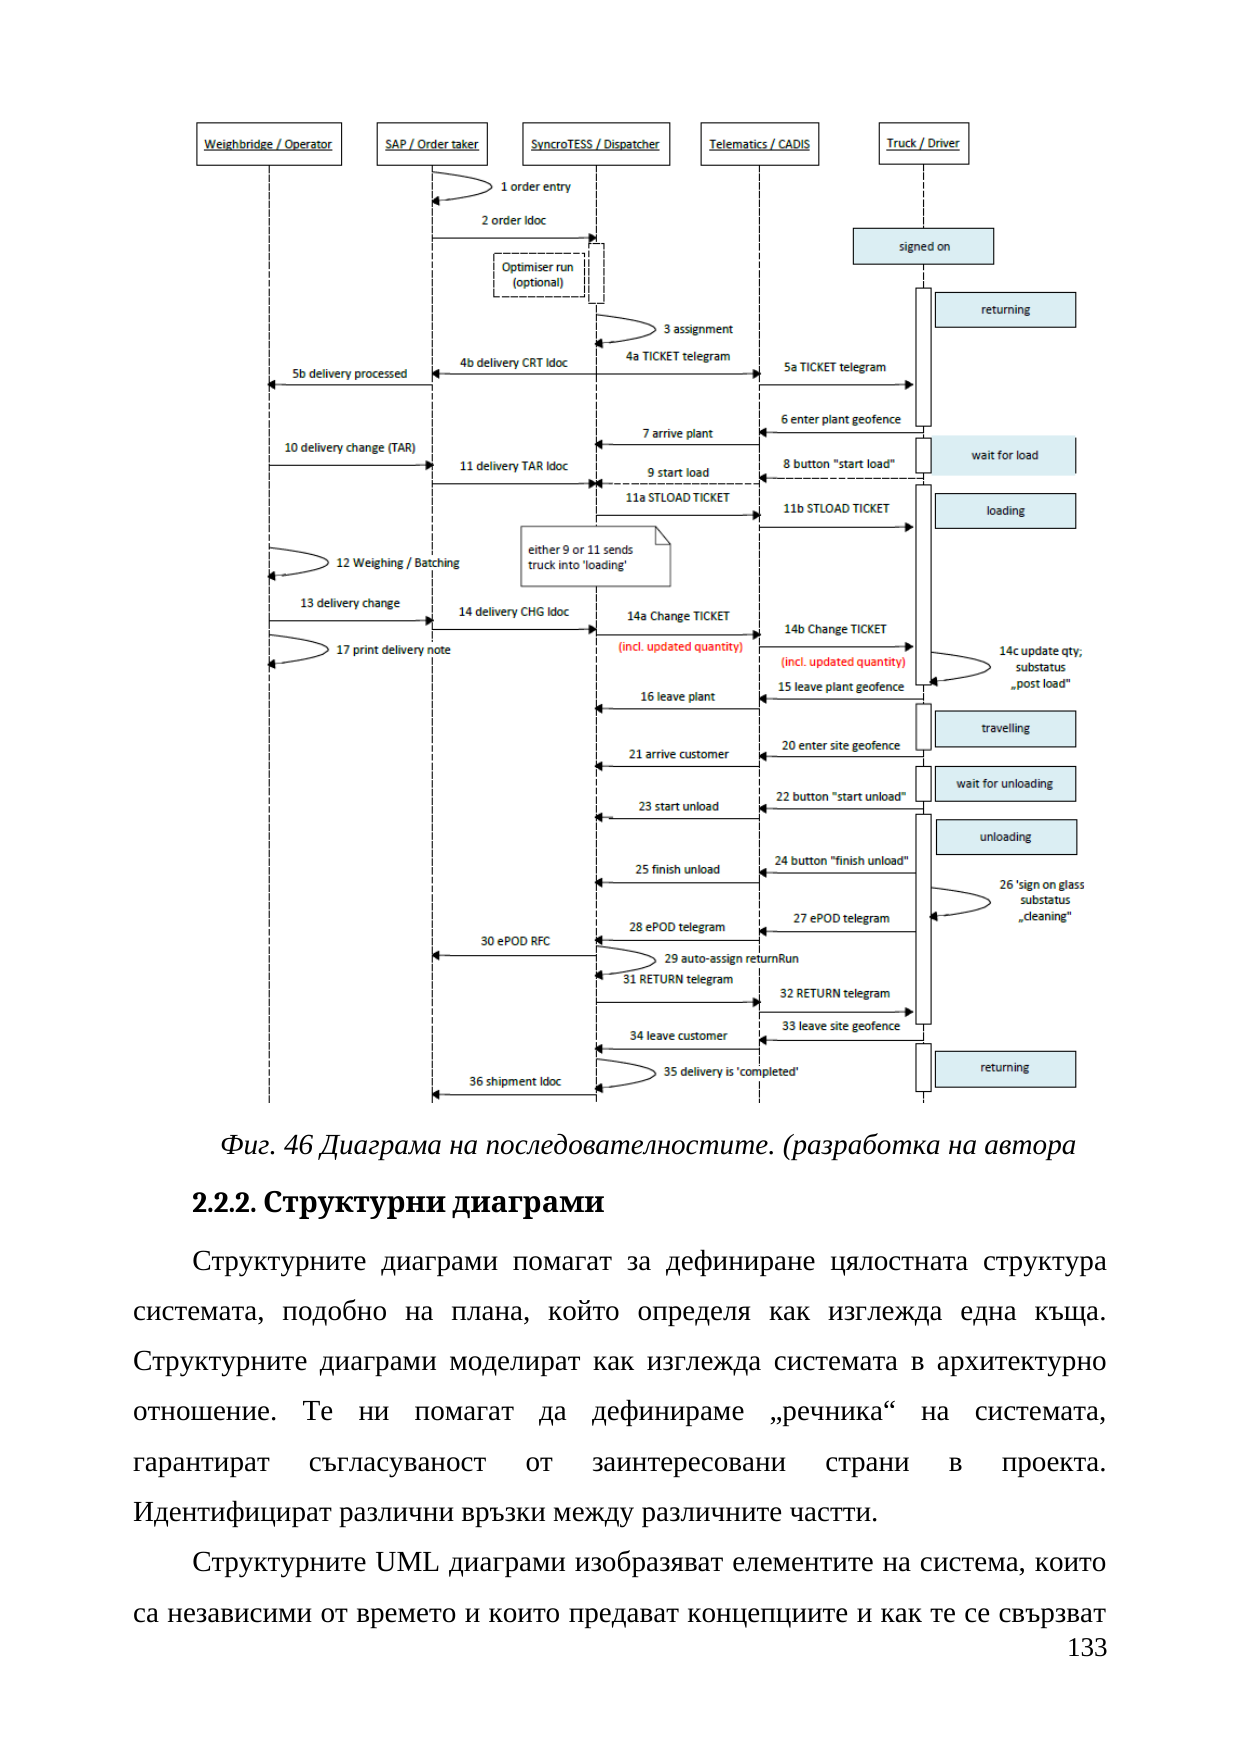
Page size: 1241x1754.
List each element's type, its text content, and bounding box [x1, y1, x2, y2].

title Фиг. 46 Диаграма на последователностите. (разработка на автора [133, 1127, 1107, 1161]
picture [192, 118, 1085, 1103]
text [133, 1544, 1107, 1628]
text Структурните диаграми помагат за дефиниране цялостната структура системата, подобно на плана, който определя как изглежда една къща. Структурните диаграми моделират как изглежда системата в архитектурно отношение. Те ни помагат да дефинираме „речника“ на системата, гарантират съгласуваност от заинтересовани страни в проекта. Идентифицират различни връзки между различните частти. [133, 1243, 1107, 1528]
subtitle 2.2.2. Структурни диаграми [133, 1186, 1107, 1219]
